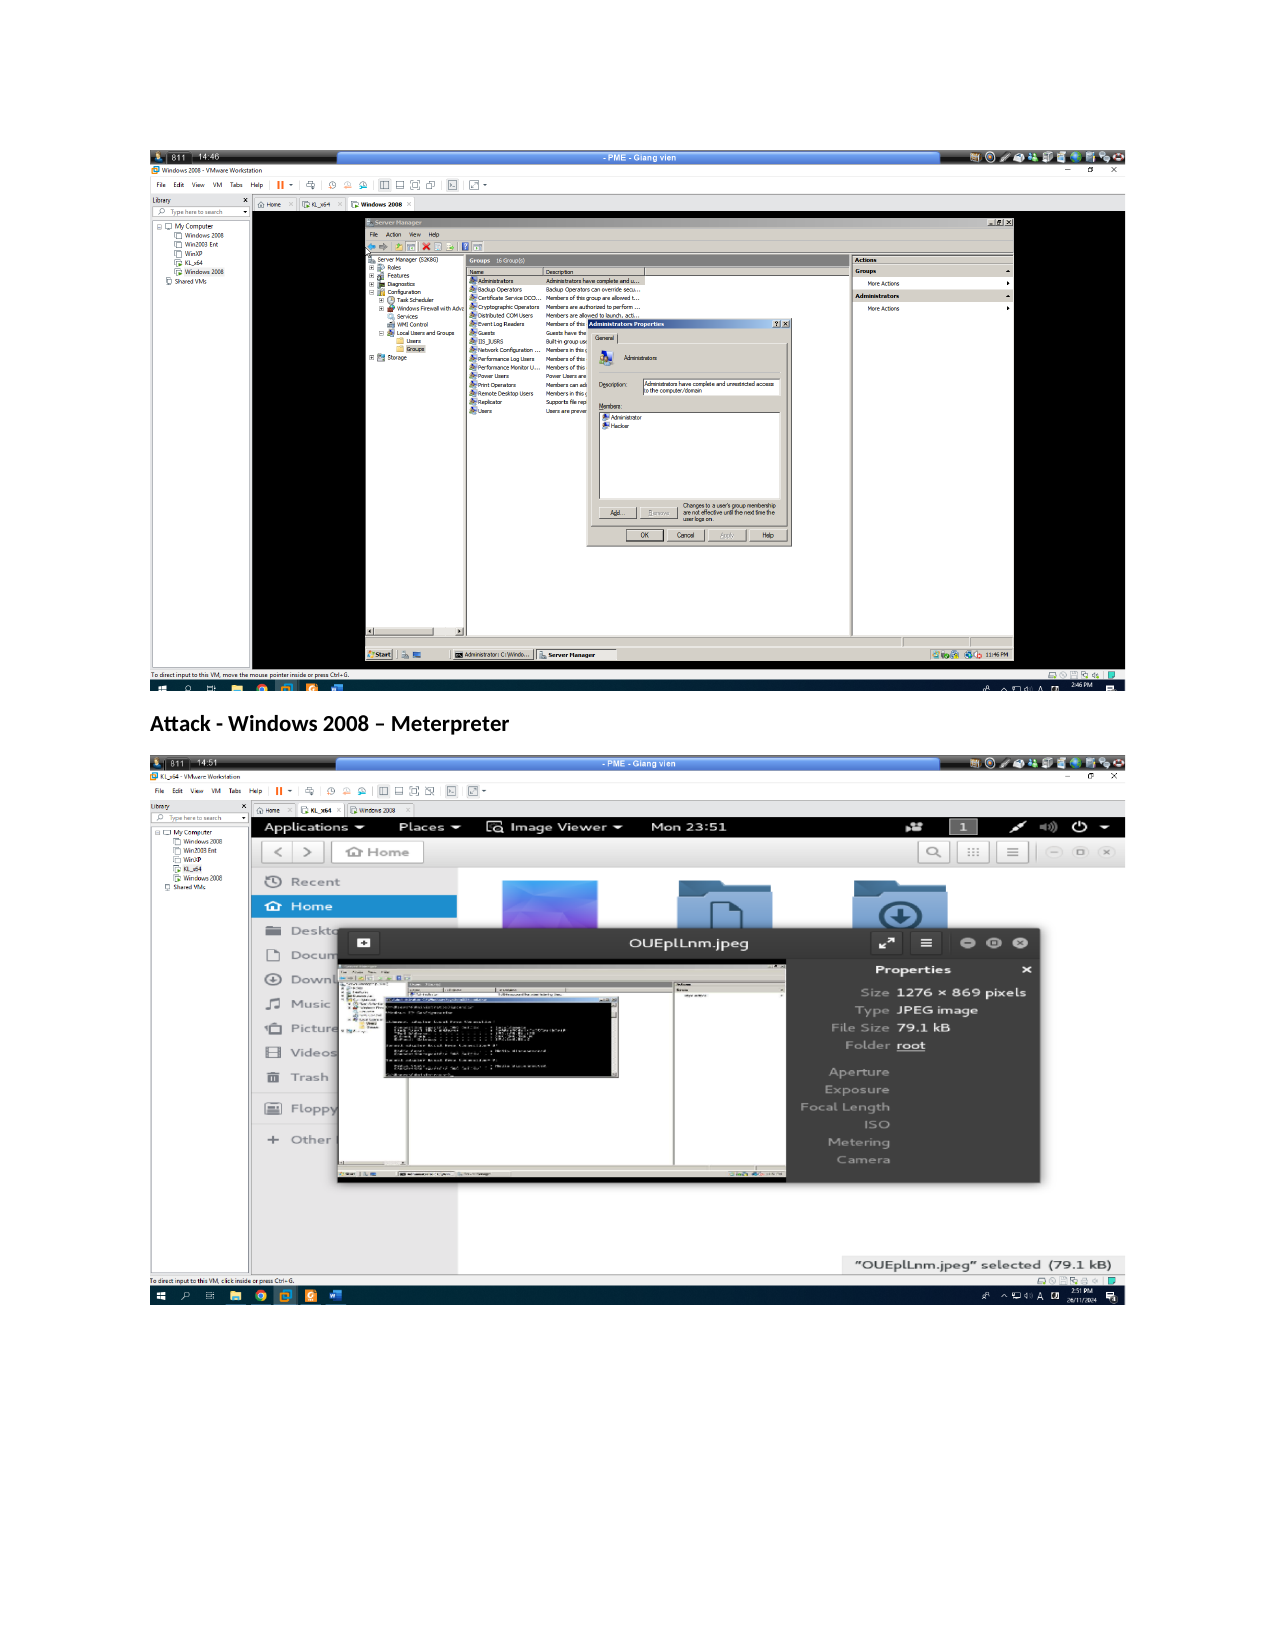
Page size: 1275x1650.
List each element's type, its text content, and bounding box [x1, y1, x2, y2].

picture [330, 1290, 341, 1300]
picture [157, 1293, 165, 1299]
picture [256, 1290, 266, 1301]
picture [150, 755, 1125, 1305]
picture [231, 1292, 241, 1300]
picture [306, 1290, 316, 1301]
text Attack - Windows 2008 – Meterpreter [150, 709, 1125, 737]
